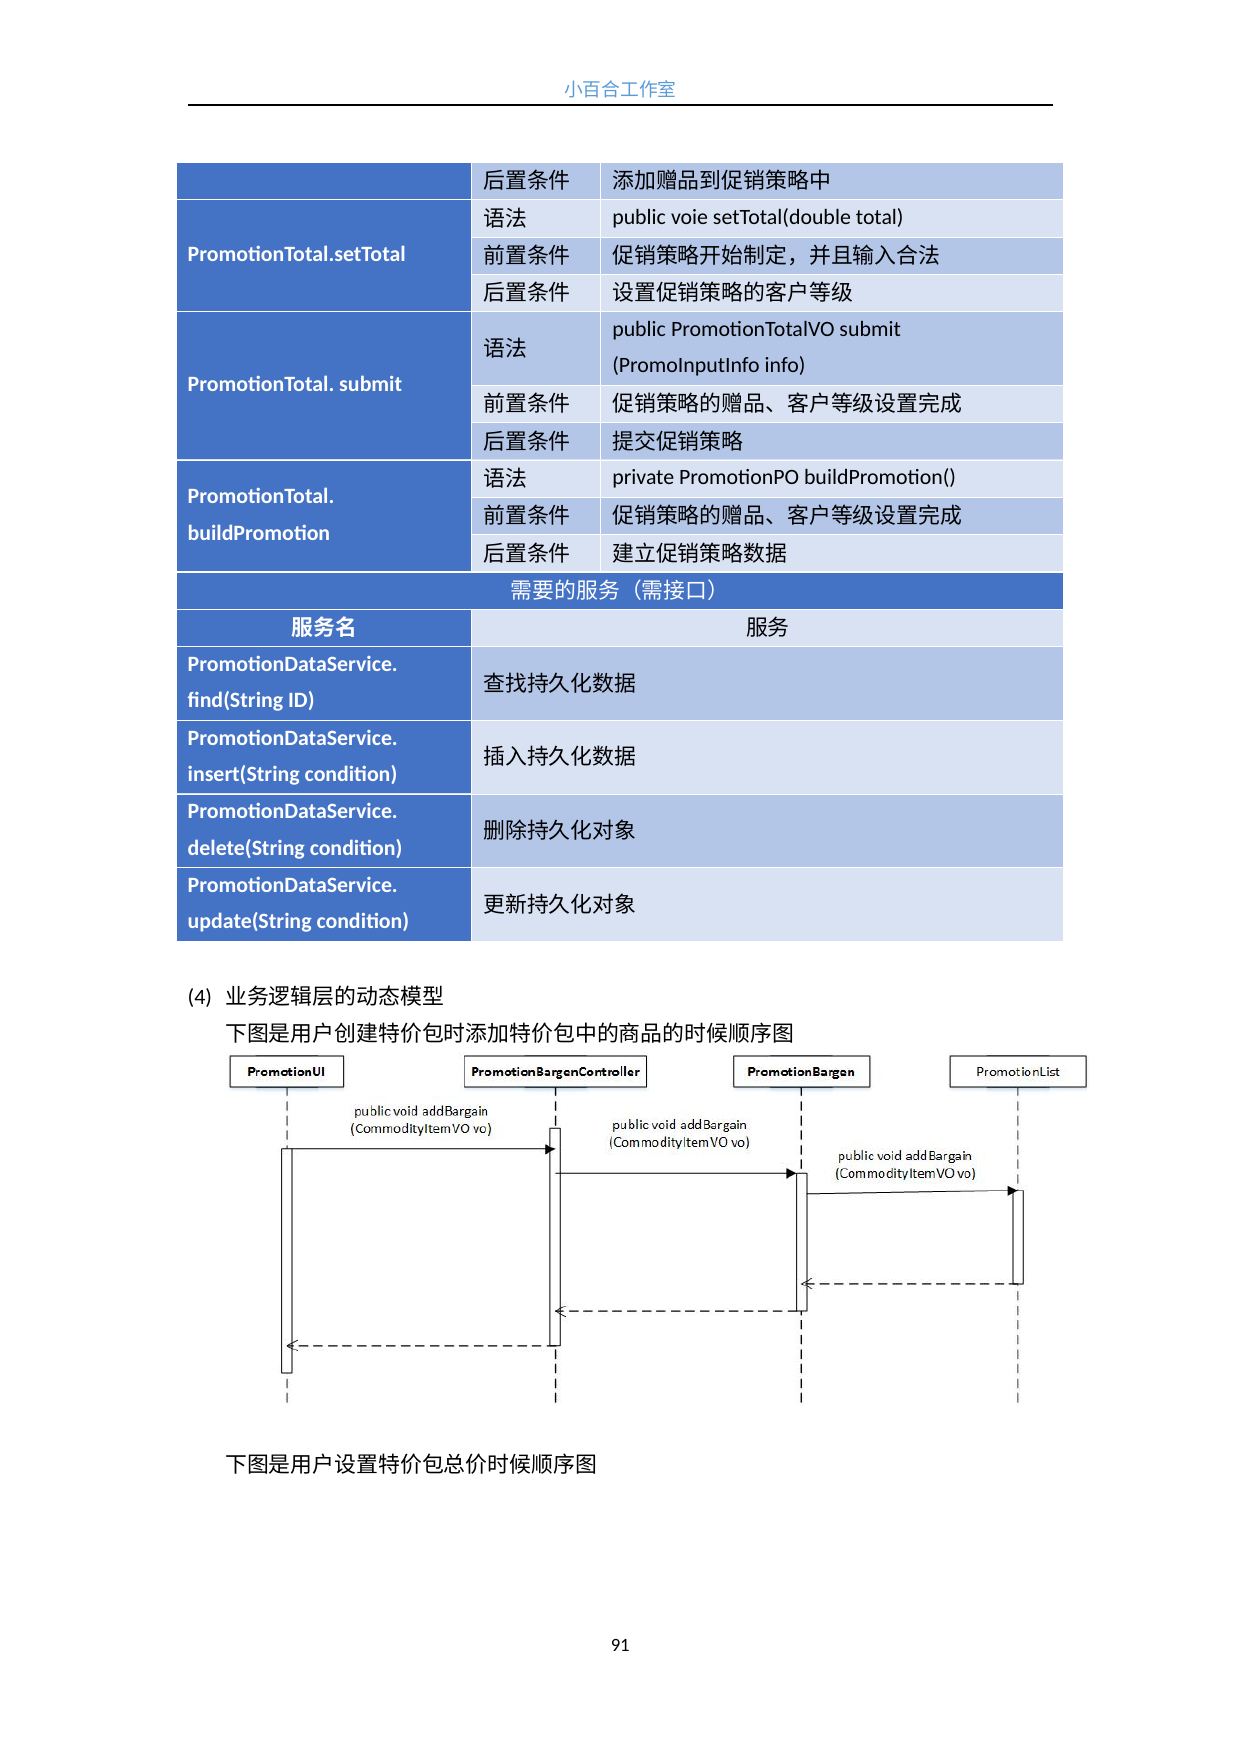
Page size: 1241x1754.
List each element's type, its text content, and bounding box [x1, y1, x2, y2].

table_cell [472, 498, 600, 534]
list 下图是用户创建特价包时添加特价包中的商品的时候顺序图 [225, 1016, 1053, 1048]
list 下图是用户设置特价包总价时候顺序图 [225, 1447, 1053, 1479]
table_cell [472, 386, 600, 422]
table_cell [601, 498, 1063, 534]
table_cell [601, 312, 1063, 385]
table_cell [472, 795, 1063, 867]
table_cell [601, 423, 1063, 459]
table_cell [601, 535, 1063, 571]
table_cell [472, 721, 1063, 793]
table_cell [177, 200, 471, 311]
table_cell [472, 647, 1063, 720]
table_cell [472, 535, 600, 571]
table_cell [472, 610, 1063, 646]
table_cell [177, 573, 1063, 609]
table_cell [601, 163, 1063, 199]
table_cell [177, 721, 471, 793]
list 业务逻辑层的动态模型 [187, 978, 1053, 1011]
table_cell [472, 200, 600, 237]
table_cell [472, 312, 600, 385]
picture [225, 1052, 1091, 1413]
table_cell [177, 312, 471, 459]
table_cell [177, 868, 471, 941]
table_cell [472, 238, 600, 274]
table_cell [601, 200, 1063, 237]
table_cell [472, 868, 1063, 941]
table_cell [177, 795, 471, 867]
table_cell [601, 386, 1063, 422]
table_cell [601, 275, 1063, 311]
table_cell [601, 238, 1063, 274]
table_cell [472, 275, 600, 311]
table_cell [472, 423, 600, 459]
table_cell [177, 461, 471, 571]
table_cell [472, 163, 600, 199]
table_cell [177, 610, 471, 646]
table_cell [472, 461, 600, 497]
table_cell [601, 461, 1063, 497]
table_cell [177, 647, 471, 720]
